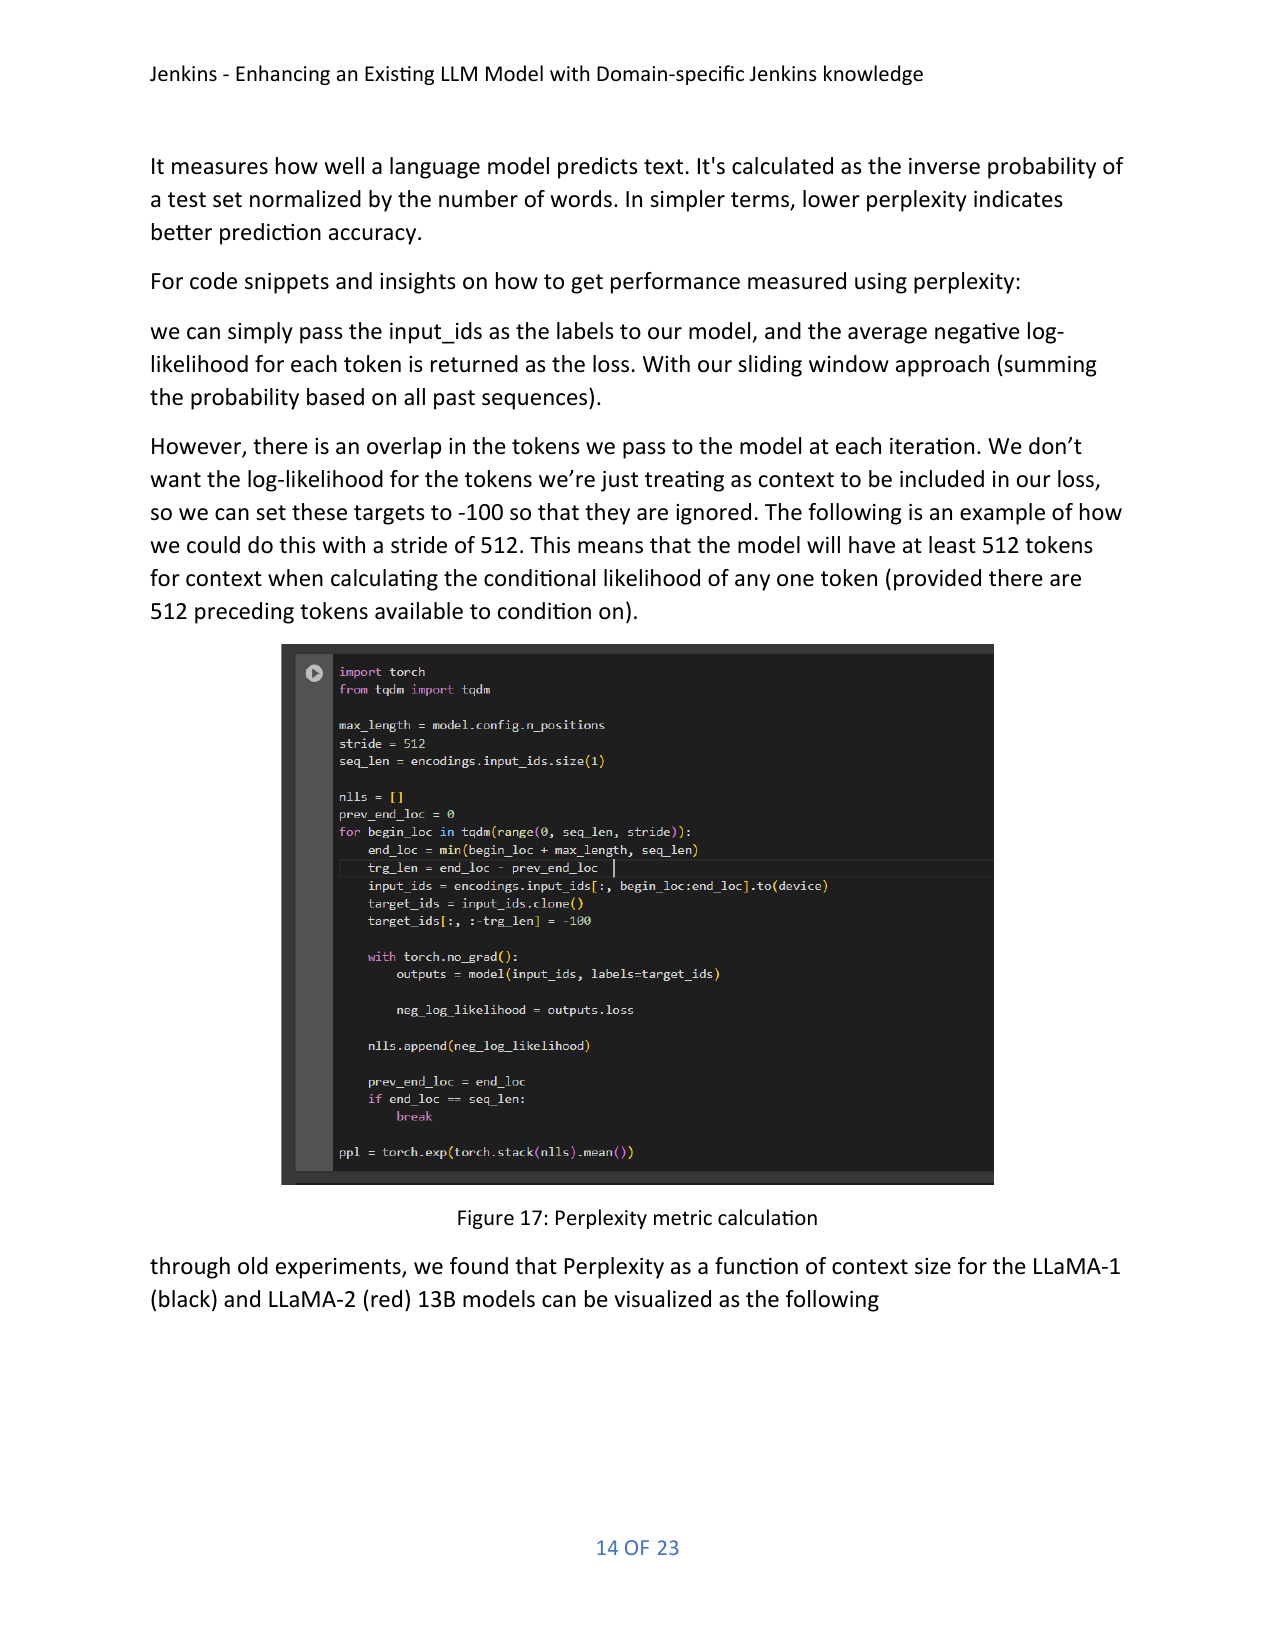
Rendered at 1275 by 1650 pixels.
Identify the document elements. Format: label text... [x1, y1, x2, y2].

picture [281, 644, 994, 1185]
text through old experiments, we found that Perplexity as a function of context size for the LLaMA-1 (black) and LLaMA-2 (red) 13B models can be visualized as the following [150, 1250, 1125, 1313]
text we can simply pass the input_ids as the labels to our model, and the average negative log-likelihood for each token is returned as the loss. With our sliding window approach (summing the probability based on all past sequences). [150, 315, 1125, 411]
text It measures how well a language model predicts text. It's calculated as the inverse probability of a test set normalized by the number of words. In simpler terms, lower perplexity indicates better prediction accuracy. [150, 150, 1125, 246]
text However, there is an overlap in the tokens we pass to the model at each iteration. We don’t want the log-likelihood for the tokens we’re just treating as context to be included in our loss, so we can set these targets to -100 so that they are ignored. The following is an example of how we could do this with a stride of 512. This means that the model will have at least 512 tokens for context when calculating the conditional likelihood of any one token (provided there are 512 preceding tokens available to condition on). [150, 430, 1125, 626]
text For code snippets and insights on how to get performance measured using perplexity: [150, 265, 1125, 296]
text Figure 17: Perplexity metric calculation [150, 1203, 1125, 1231]
